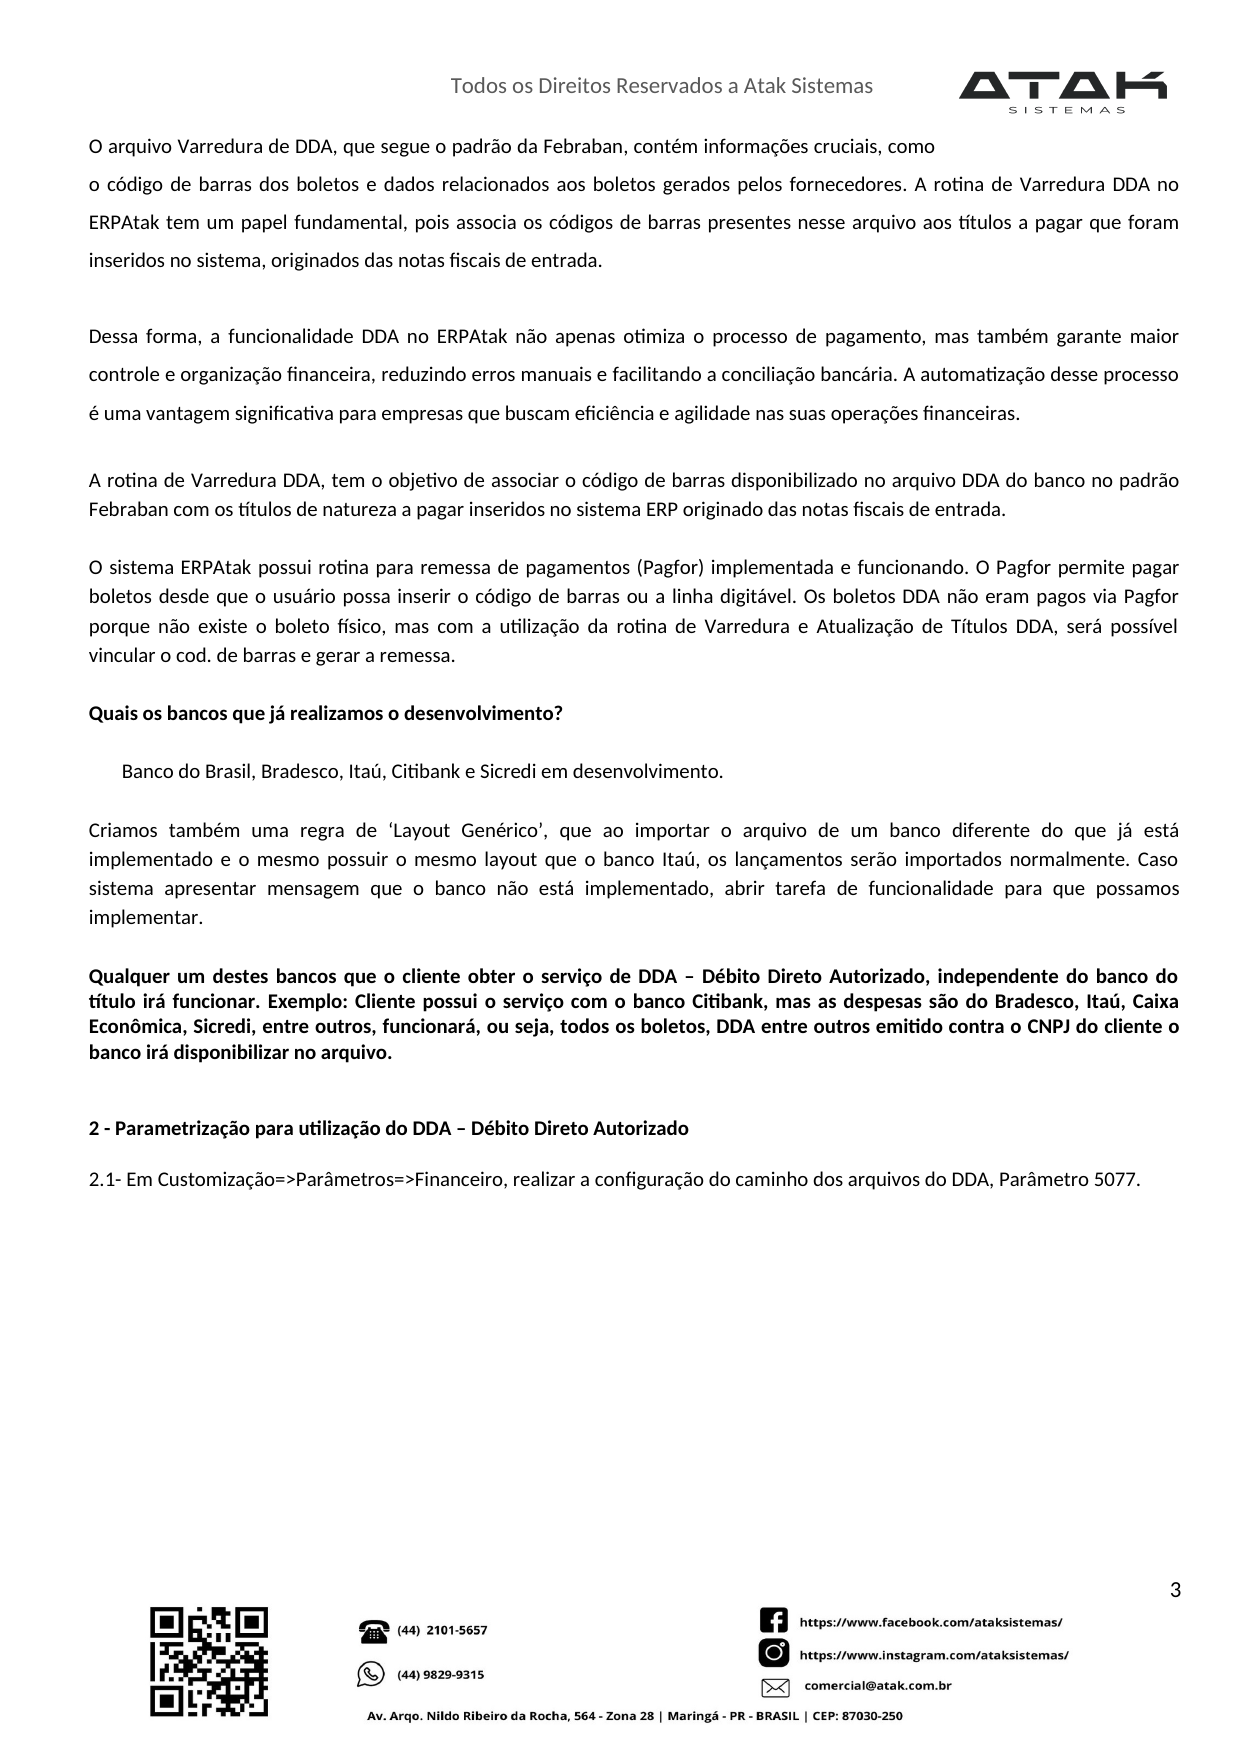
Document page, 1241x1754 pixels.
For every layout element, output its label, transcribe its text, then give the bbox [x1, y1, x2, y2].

text Criamos também uma regra de ‘Layout Genérico’, que ao importar o arquivo de um banco diferente do que já está implementado e o mesmo possuir o mesmo layout que o banco Itaú, os lançamentos serão importados normalmente. Caso sistema apresentar mensagem que o banco não está implementado, abrir tarefa de funcionalidade para que possamos implementar. [89, 817, 1181, 930]
text 2 - Parametrização para utilização do DDA – Débito Direto Autorizado [89, 1115, 1181, 1141]
list Dessa forma, a funcionalidade DDA no ERPAtak não apenas otimiza o processo de pagamento, mas também garante maior controle e organização financeira, reduzindo erros manuais e facilitando a conciliação bancária. A automatização desse processo é uma vantagem significativa para empresas que buscam eficiência e agilidade nas suas operações financeiras. [89, 323, 1181, 425]
text O arquivo Varredura de DDA, que segue o padrão da Febraban, contém informações cruciais, como o código de barras dos boletos e dados relacionados aos boletos gerados pelos fornecedores. A rotina de Varredura DDA no ERPAtak tem um papel fundamental, pois associa os códigos de barras presentes nesse arquivo aos títulos a pagar que foram inseridos no sistema, originados das notas fiscais de entrada. [89, 133, 1181, 273]
text Quais os bancos que já realizamos o desenvolvimento? [89, 700, 1181, 726]
text Qualquer um destes bancos que o cliente obter o serviço de DDA – Débito Direto Autorizado, independente do banco do título irá funcionar. Exemplo: Cliente possui o serviço com o banco Citibank, mas as despesas são do Bradesco, Itaú, Caixa Econômica, Sicredi, entre outros, funcionará, ou seja, todos os boletos, DDA entre outros emitido contra o CNPJ do cliente o banco irá disponibilizar no arquivo. [89, 963, 1181, 1064]
text 2.1- Em Customização=>Parâmetros=>Financeiro, realizar a configuração do caminho dos arquivos do DDA, Parâmetro 5077. [89, 1166, 1181, 1192]
text A rotina de Varredura DDA, tem o objetivo de associar o código de barras disponibilizado no arquivo DDA do banco no padrão Febraban com os títulos de natureza a pagar inseridos no sistema ERP originado das notas fiscais de entrada. [89, 467, 1181, 522]
picture [951, 63, 1180, 121]
text Banco do Brasil, Bradesco, Itaú, Citibank e Sicredi em desenvolvimento. [89, 759, 1181, 784]
picture [88, 1603, 1182, 1725]
text O sistema ERPAtak possui rotina para remessa de pagamentos (Pagfor) implementada e funcionando. O Pagfor permite pagar boletos desde que o usuário possa inserir o código de barras ou a linha digitável. Os boletos DDA não eram pagos via Pagfor porque não existe o boleto físico, mas com a utilização da rotina de Varredura e Atualização de Títulos DDA, será possível vincular o cod. de barras e gerar a remessa. [89, 554, 1181, 667]
